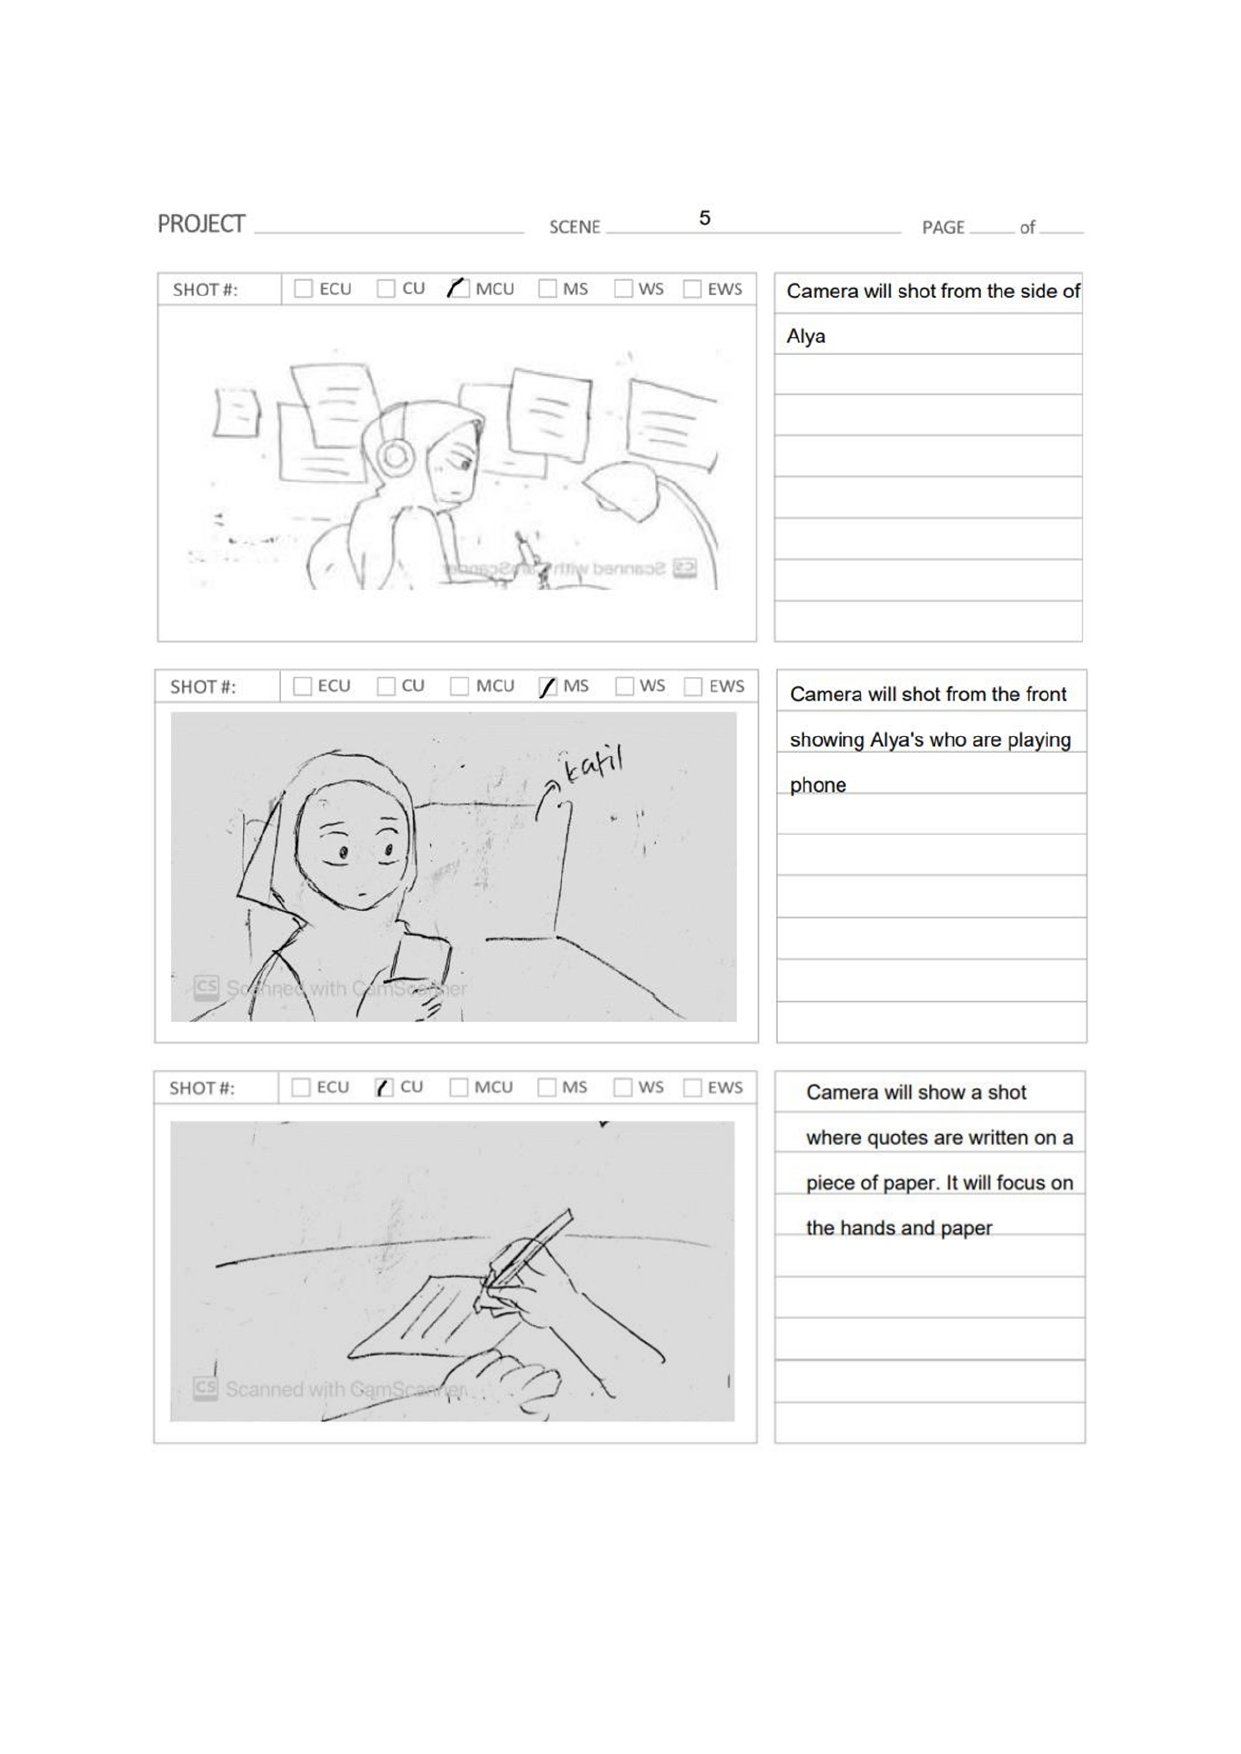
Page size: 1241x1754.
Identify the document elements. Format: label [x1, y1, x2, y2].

picture [150, 193, 1091, 646]
picture [150, 1061, 1091, 1453]
picture [150, 659, 1091, 1048]
